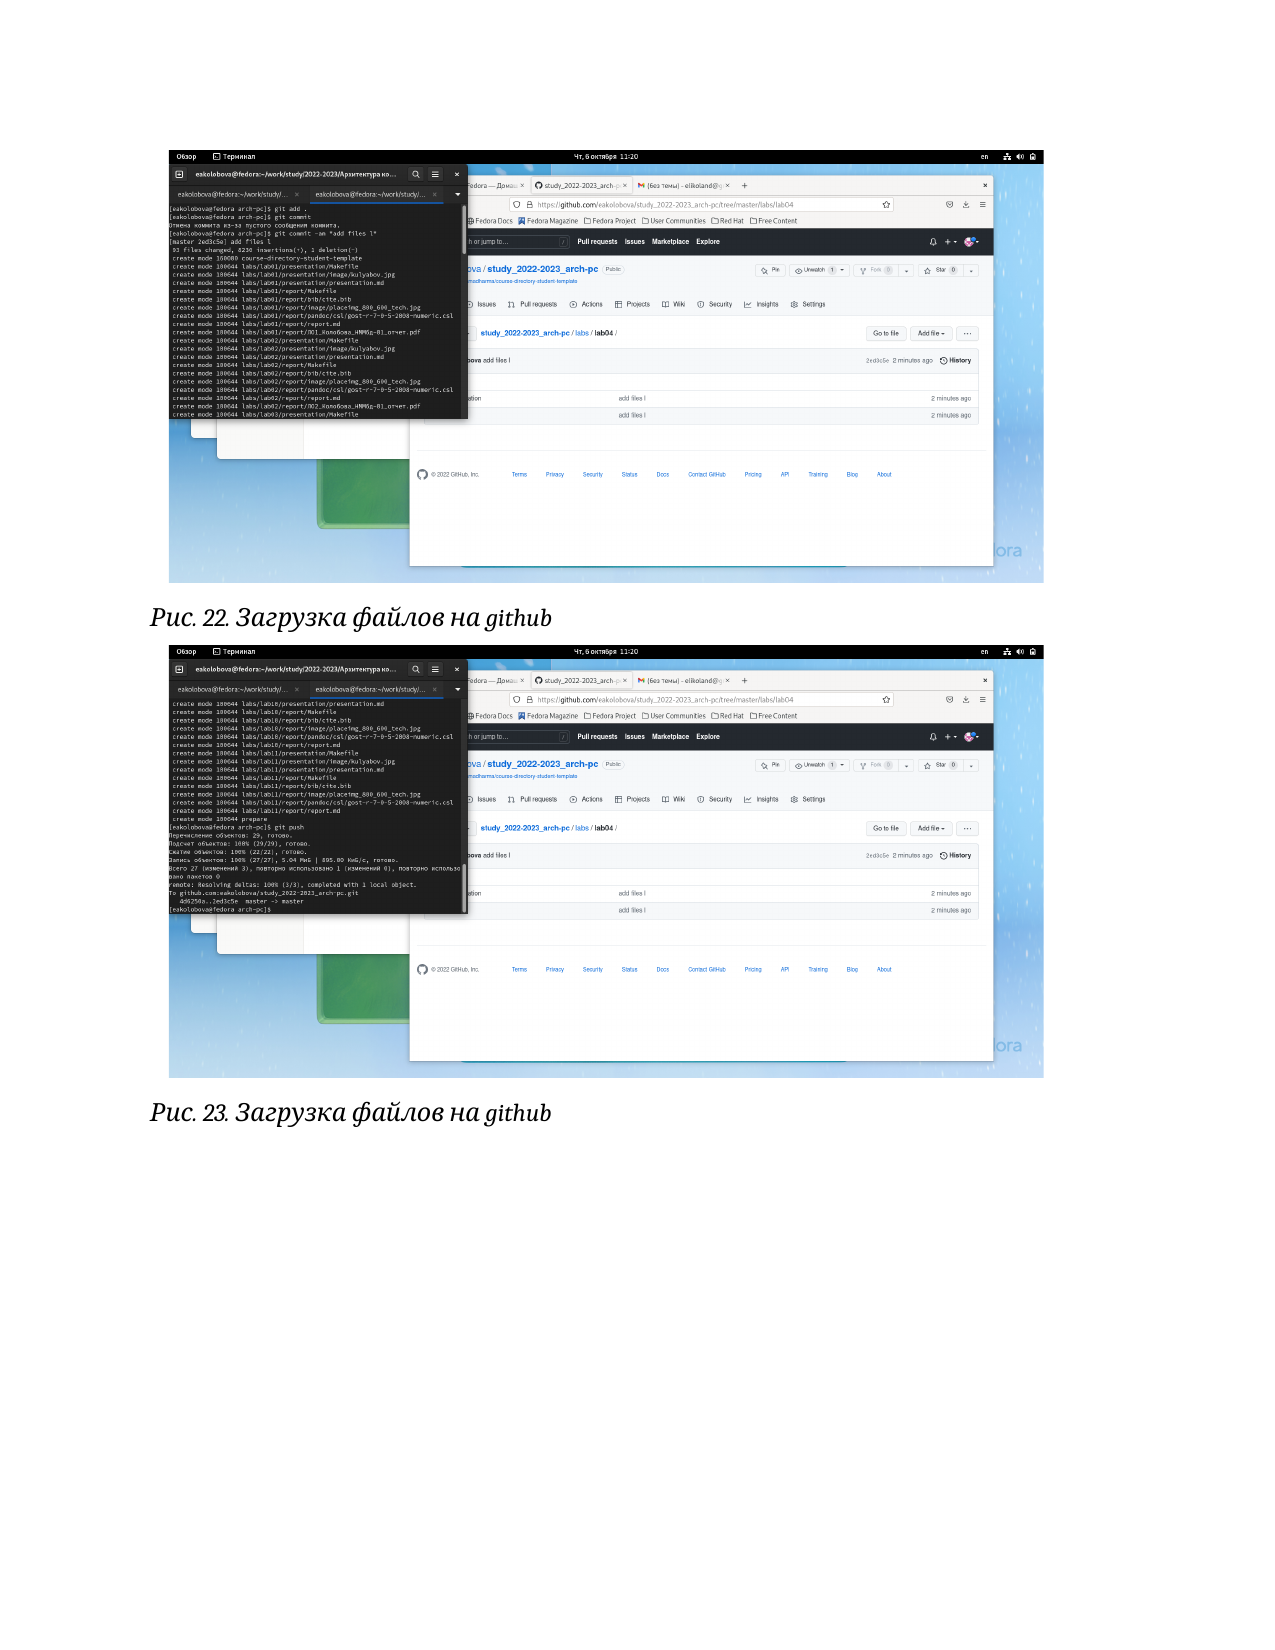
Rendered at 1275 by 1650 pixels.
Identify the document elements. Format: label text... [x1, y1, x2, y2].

text Рис. 23. Загрузка файлов на github [150, 1099, 1125, 1127]
text Рис. 22. Загрузка файлов на github [150, 604, 1125, 632]
picture [168, 150, 1044, 583]
picture [168, 645, 1044, 1078]
